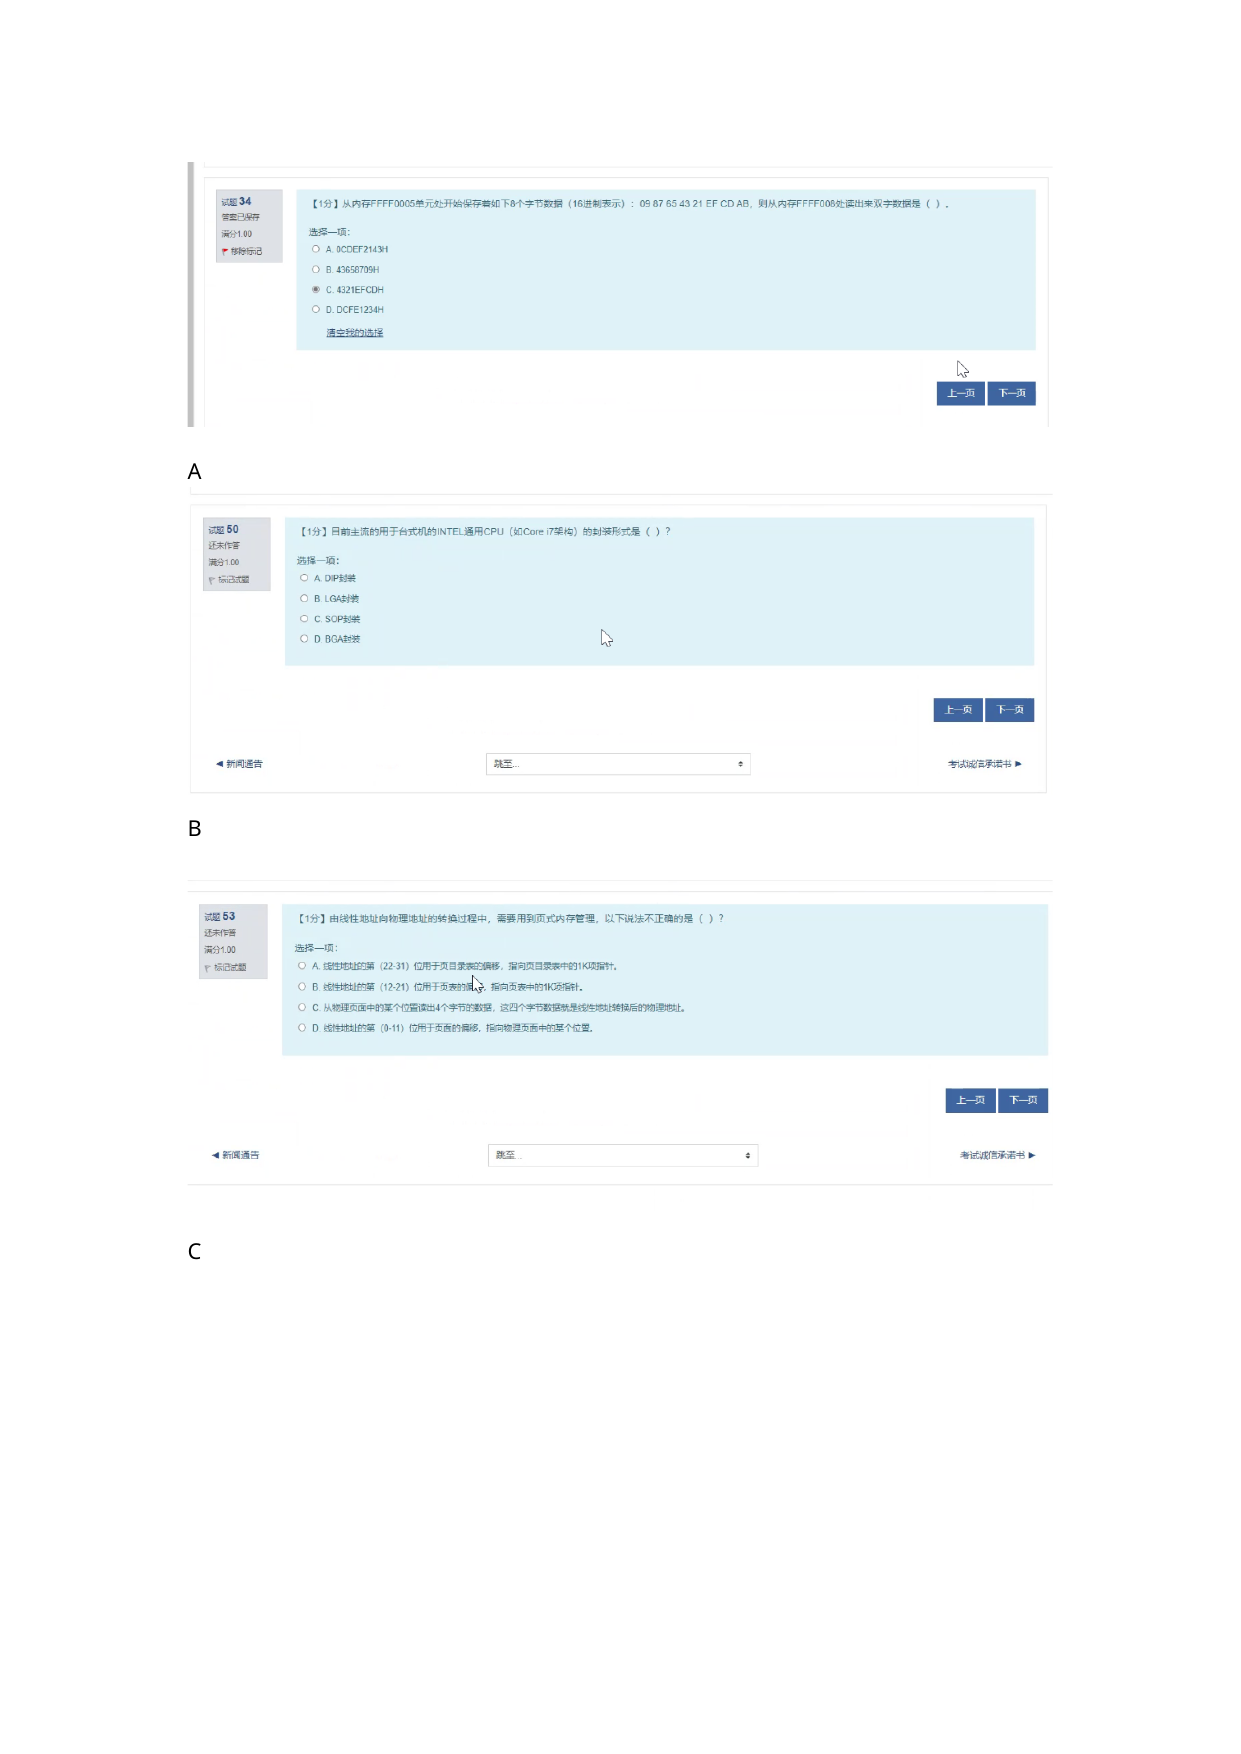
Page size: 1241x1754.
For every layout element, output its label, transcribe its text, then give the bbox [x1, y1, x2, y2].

picture [187, 162, 1053, 427]
picture [187, 877, 1053, 1212]
picture [187, 487, 1053, 795]
text B [187, 812, 1053, 844]
text A [187, 454, 1053, 487]
text C [187, 1234, 1053, 1267]
